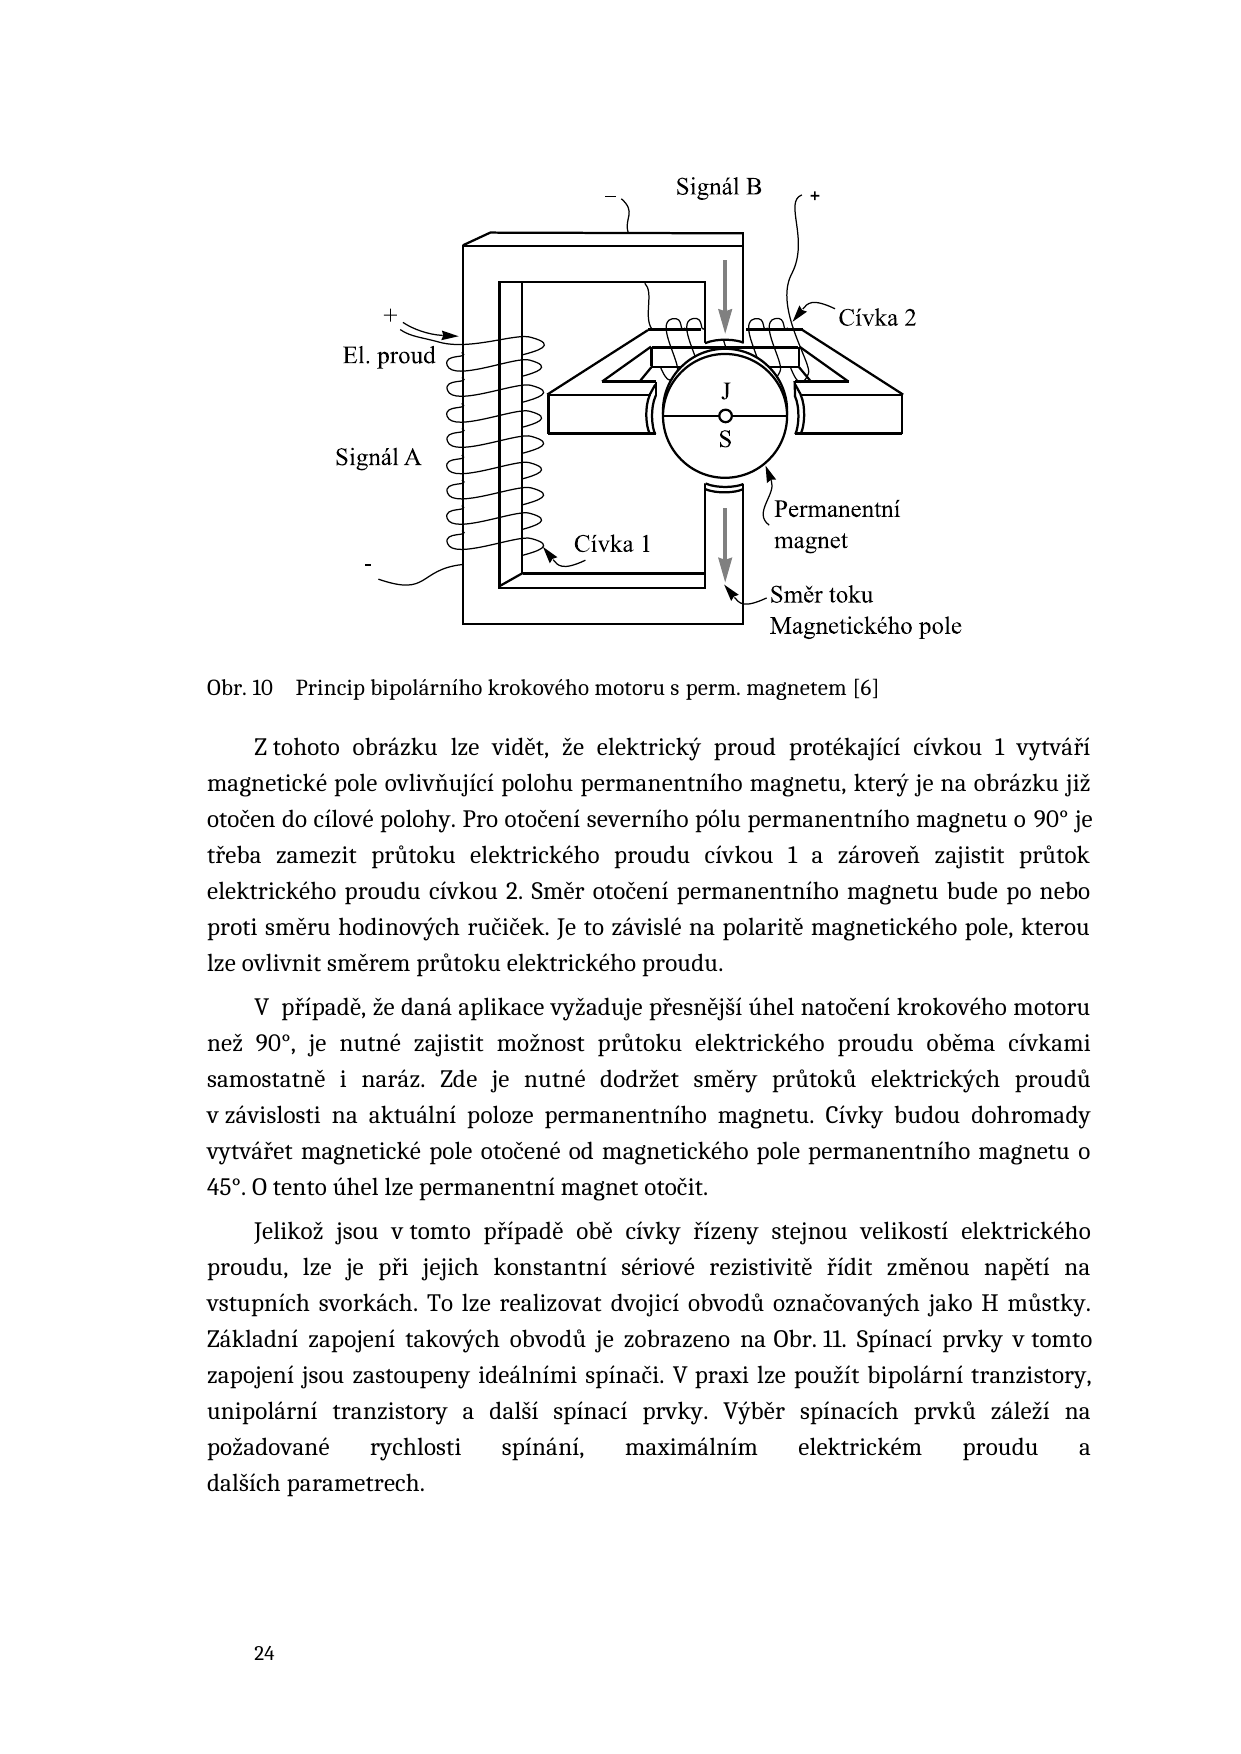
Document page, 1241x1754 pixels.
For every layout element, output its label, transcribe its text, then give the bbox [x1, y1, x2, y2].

text Jelikož jsou v tomto případě obě cívky řízeny stejnou velikostí elektrického proudu, lze je při jejich konstantní sériové rezistivitě řídit změnou napětí na vstupních svorkách. To lze realizovat dvojicí obvodů označovaných jako H můstky. Základní zapojení takových obvodů je zobrazeno na obr. 11. Spínací prvky v tomto zapojení jsou zastoupeny ideálními spínači. V praxi lze použít bipolární tranzistory, unipolární tranzistory a další spínací prvky. Výběr spínacích prvků záleží na požadované rychlosti spínání, maximálním elektrickém proudu a dalších parametrech. [207, 1217, 1092, 1497]
text V případě, že daná aplikace vyžaduje přesnější úhel natočení krokového motoru než 90°, je nutné zajistit možnost průtoku elektrického proudu oběma cívkami samostatně i naráz. Zde je nutné dodržet směry průtoků elektrických proudů v závislosti na aktuální poloze permanentního magnetu. Cívky budou dohromady vytvářet magnetické pole otočené od magnetického pole permanentního magnetu o 45°. O tento úhel lze permanentní magnet otočit. [207, 993, 1092, 1201]
text Obr. 10 Princip bipolárního krokového motoru s perm. magnetem [6] [207, 675, 1092, 701]
text Z tohoto obrázku lze vidět, že elektrický proud protékající cívkou 1 vytváří magnetické pole ovlivňující polohu permanentního magnetu, který je na obrázku již otočen do cílové polohy. Pro otočení severního pólu permanentního magnetu o 90° je třeba zamezit průtoku elektrického proudu cívkou 1 a zároveň zajistit průtok elektrického proudu cívkou 2. Směr otočení permanentního magnetu bude po nebo proti směru hodinových ručiček. Je to závislé na polaritě magnetického pole, kterou lze ovlivnit směrem průtoku elektrického proudu. [207, 733, 1092, 977]
